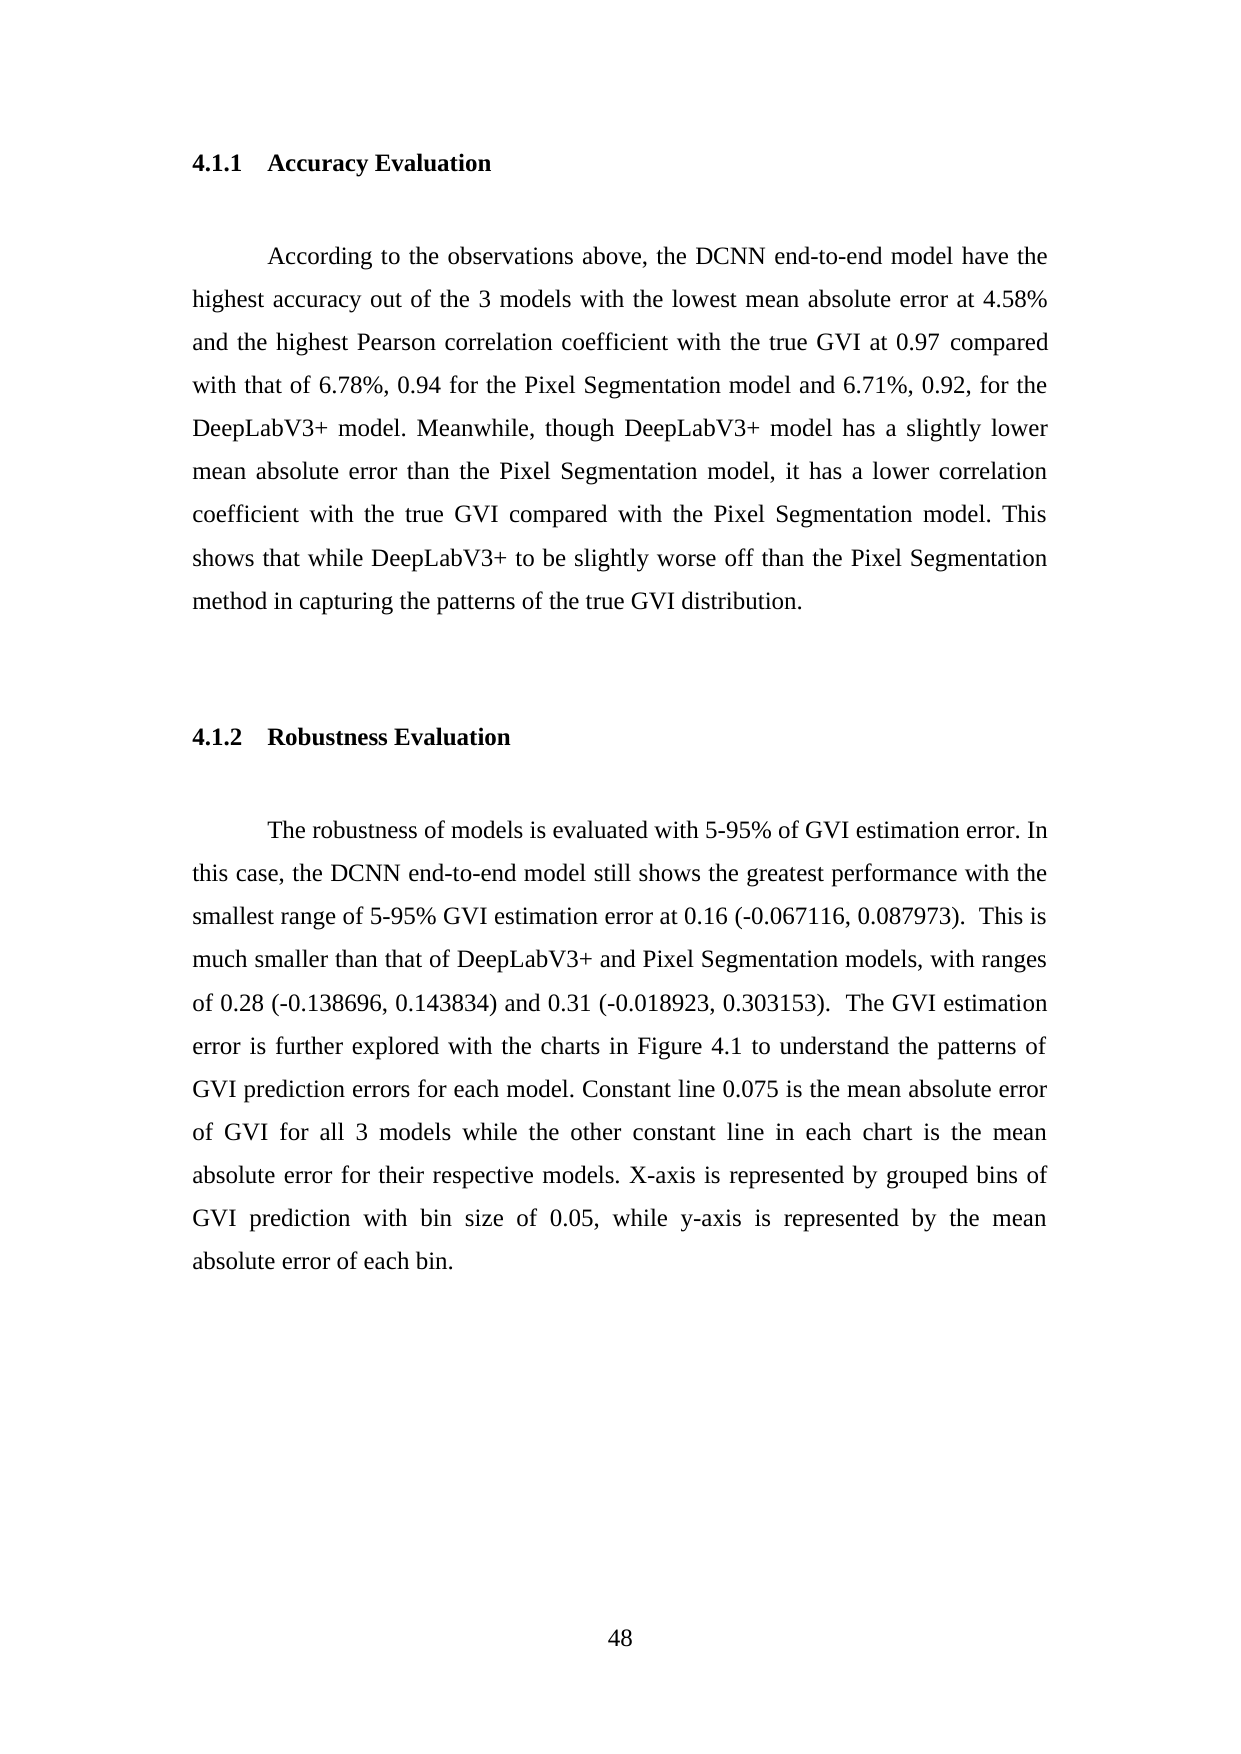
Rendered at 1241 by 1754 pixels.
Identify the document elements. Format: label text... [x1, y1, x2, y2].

text The robustness of models is evaluated with 5-95% of GVI estimation error. In this case, the DCNN end-to-end model still shows the greatest performance with the smallest range of 5-95% GVI estimation error at 0.16 (-0.067116, 0.087973). This is much smaller than that of DeepLabV3+ and Pixel Segmentation models, with ranges of 0.28 (-0.138696, 0.143834) and 0.31 (-0.018923, 0.303153). The GVI estimation error is further explored with the charts in Figure 4.1 to understand the patterns of GVI prediction errors for each model. Constant line 0.075 is the mean absolute error of GVI for all 3 models while the other constant line in each chart is the mean absolute error for their respective models. X-axis is represented by grouped bins of GVI prediction with bin size of 0.05, while y-axis is represented by the mean absolute error of each bin. [192, 815, 1048, 1275]
subtitle 4.1.1 Accuracy Evaluation [192, 148, 1048, 176]
subtitle 4.1.2 Robustness Evaluation [192, 722, 1048, 751]
text According to the observations above, the DCNN end-to-end model have the highest accuracy out of the 3 models with the lowest mean absolute error at 4.58% and the highest Pearson correlation coefficient with the true GVI at 0.97 compared with that of 6.78%, 0.94 for the Pixel Segmentation model and 6.71%, 0.92, for the DeepLabV3+ model. Meanwhile, though DeepLabV3+ model has a slightly lower mean absolute error than the Pixel Segmentation model, it has a lower correlation coefficient with the true GVI compared with the Pixel Segmentation model. This shows that while DeepLabV3+ to be slightly worse off than the Pixel Segmentation method in capturing the patterns of the true GVI distribution. [192, 241, 1048, 614]
